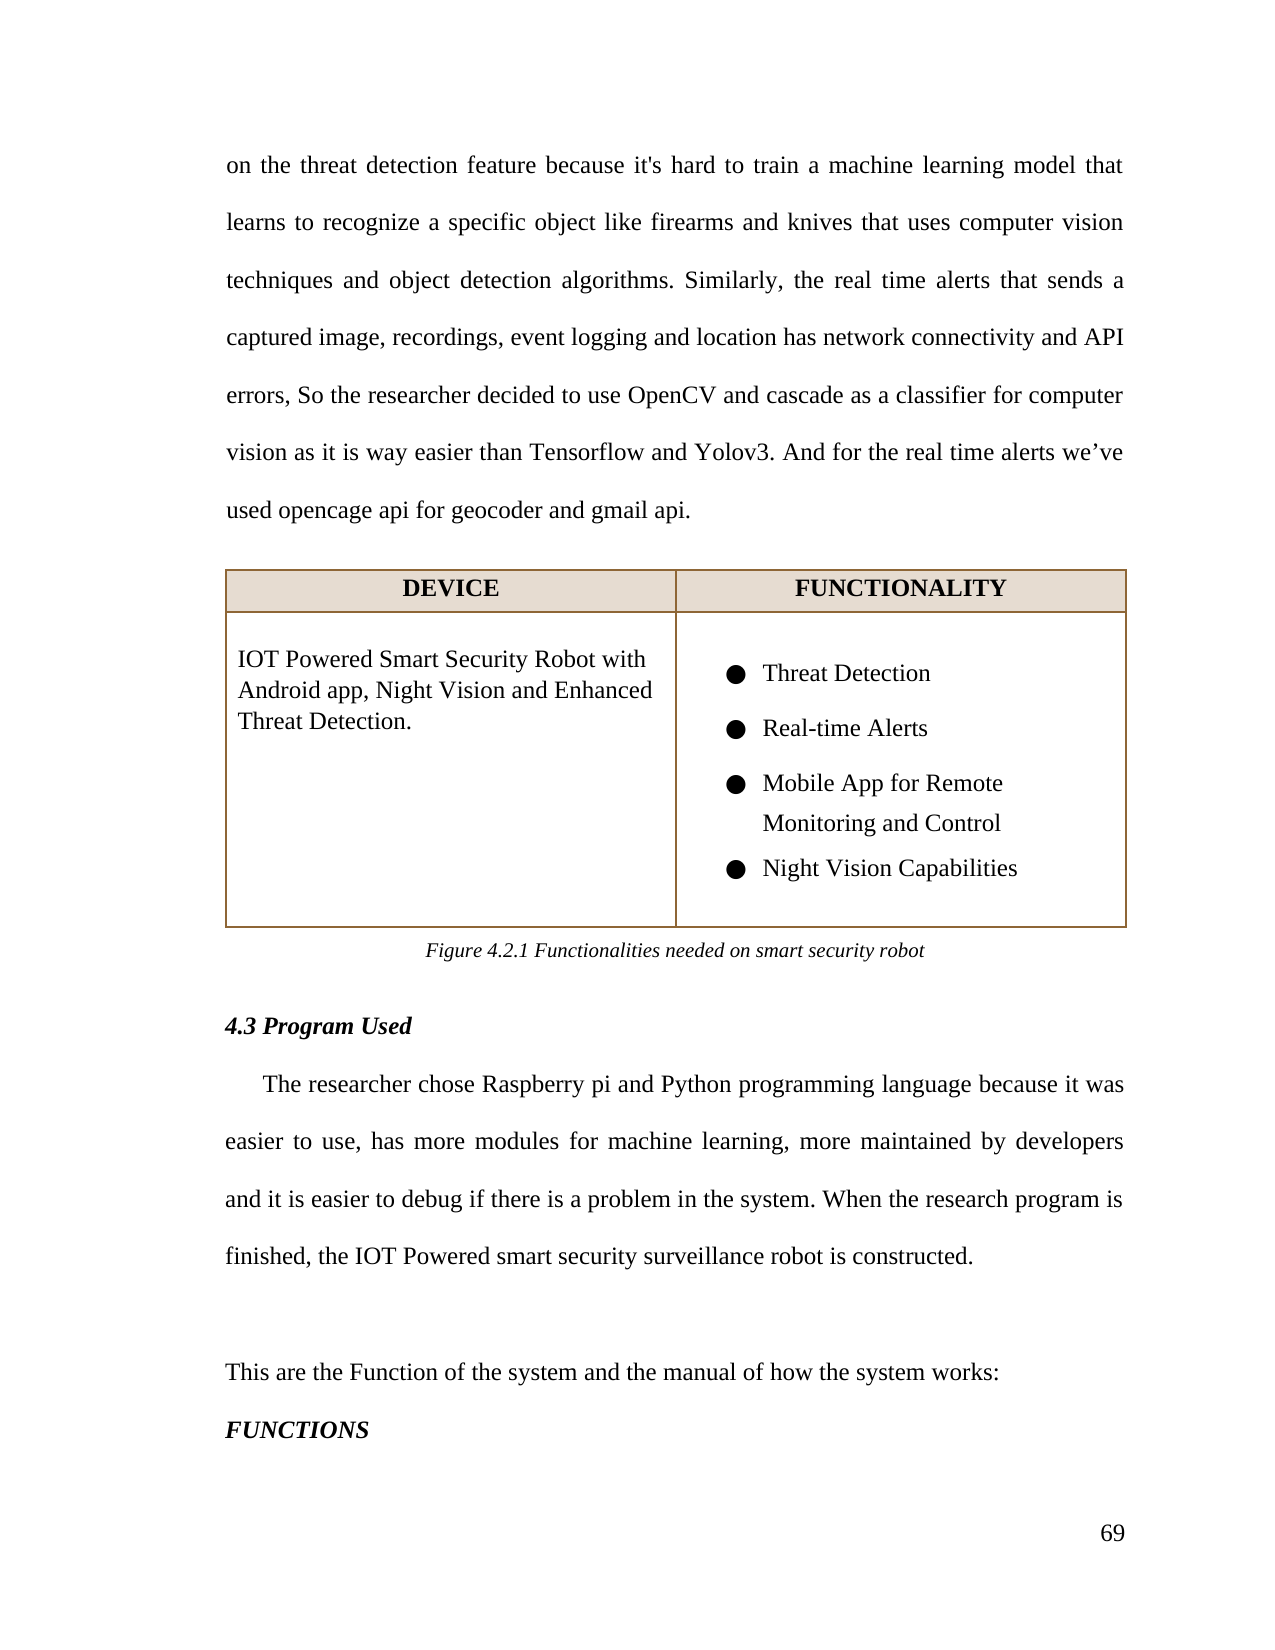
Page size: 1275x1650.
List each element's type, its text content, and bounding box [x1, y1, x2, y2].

text FUNCTIONS [225, 1415, 1125, 1444]
table_header FUNCTIONALITY [677, 571, 1125, 611]
table_cell Threat Detection Real-time Alerts Mobile App for Remote Monitoring and Control Night Vision Capabilities [677, 613, 1125, 926]
table_cell IOT Powered Smart Security Robot with Android app, Night Vision and Enhanced Threat Detection. [227, 613, 675, 926]
table_cell Figure 4.2.1 Functionalities needed on smart security robot [226, 928, 1126, 962]
text The researcher chose Raspberry pi and Python programming language because it was easier to use, has more modules for machine learning, more maintained by developers and it is easier to debug if there is a problem in the system. When the research program is finished, the IOT Powered smart security surveillance robot is constructed. [225, 1069, 1125, 1270]
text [226, 150, 1125, 524]
text 4.3 Program Used [225, 1011, 1125, 1040]
text This are the Function of the system and the manual of how the system works: [225, 1357, 1125, 1386]
table_header DEVICE [227, 571, 675, 611]
